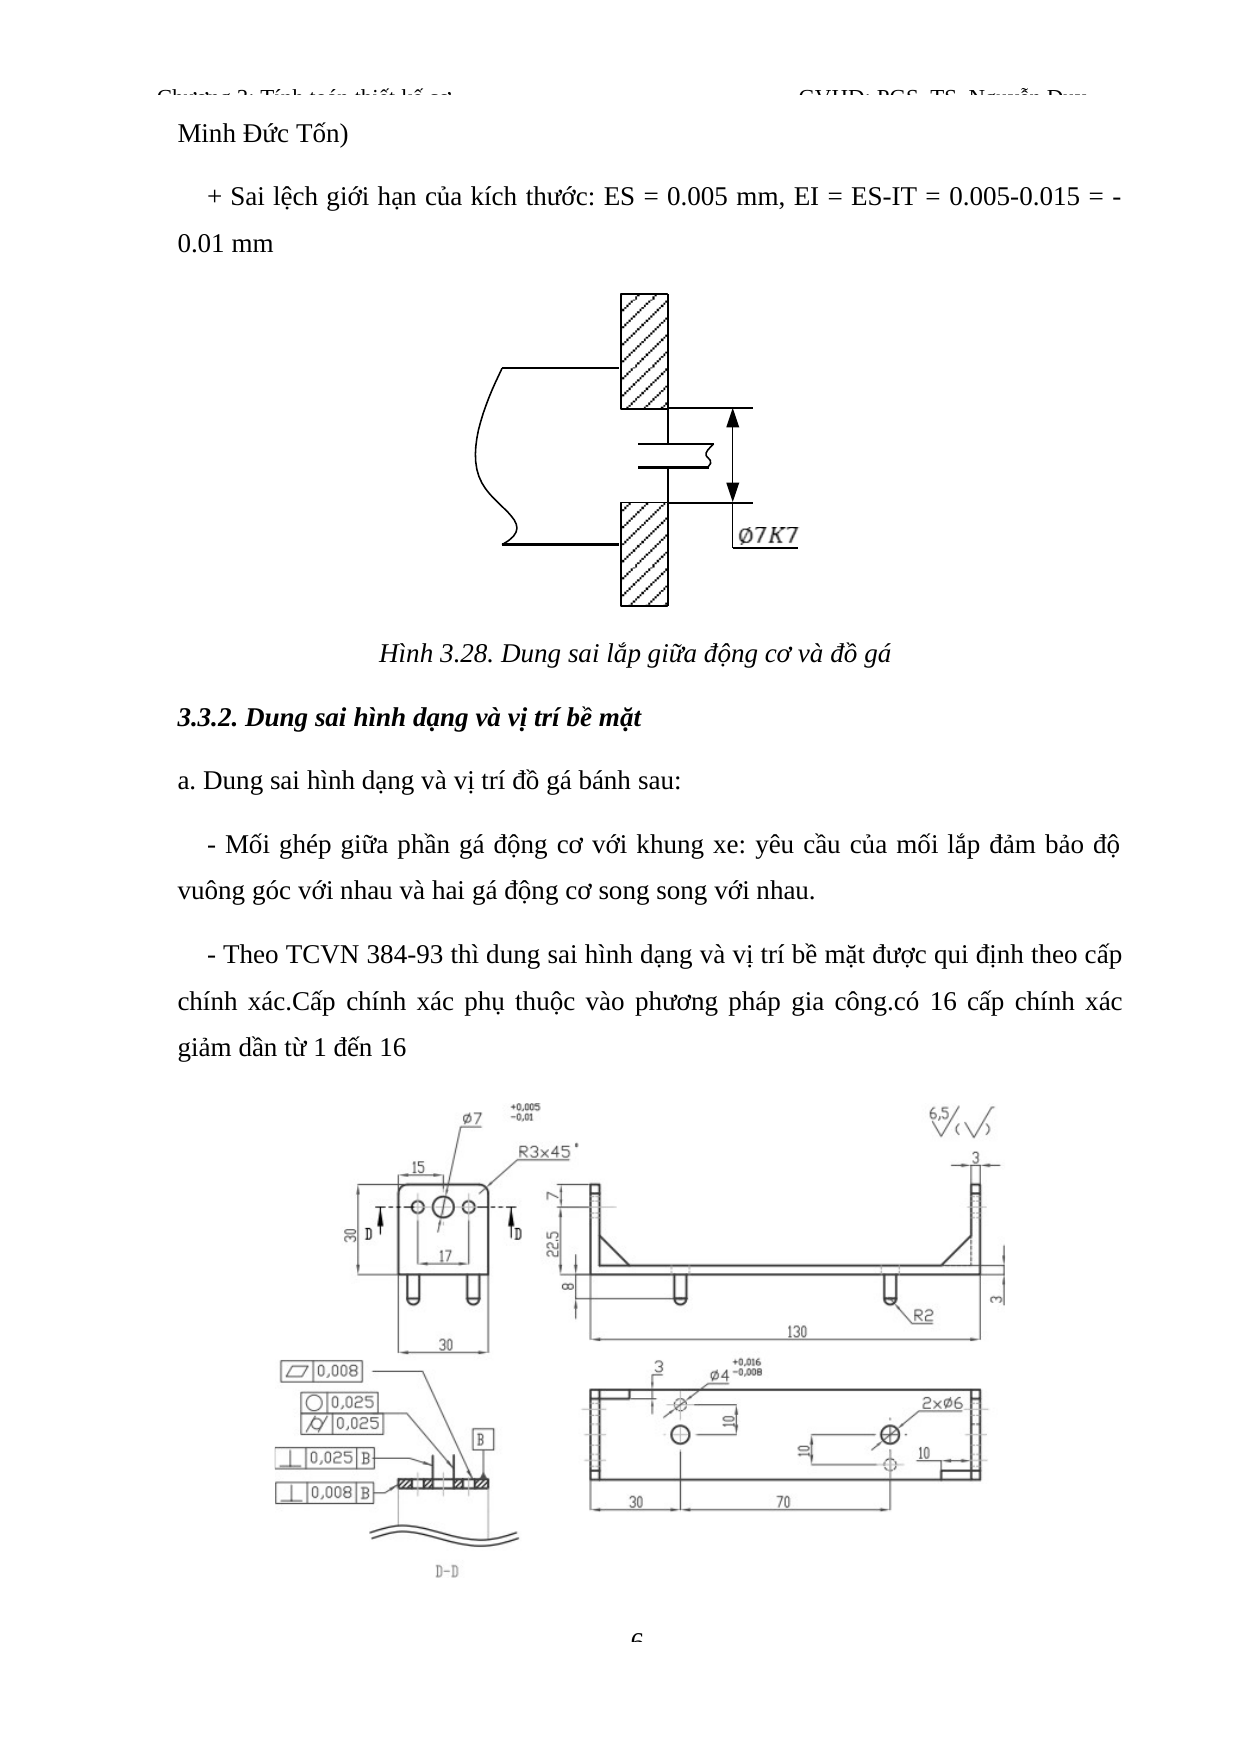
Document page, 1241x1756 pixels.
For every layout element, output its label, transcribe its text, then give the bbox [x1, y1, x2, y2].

list Dung sai hình dạng và vị trí đồ gá bánh sau: [177, 764, 1144, 796]
picture [738, 527, 800, 545]
text Minh Đức Tốn) [177, 117, 1144, 148]
picture [274, 1103, 1005, 1578]
text Hình 3.28. Dung sai lắp giữa động cơ và đồ gá [333, 638, 937, 669]
text + Sai lệch giới hạn của kích thước: ES = 0.005 mm, EI = ES-IT = 0.005-0.015 = - [207, 181, 1144, 212]
subtitle Dung sai hình dạng và vị trí bề mặt [177, 701, 1144, 732]
list Theo TCVN 384-93 thì dung sai hình dạng và vị trí bề mặt được qui định theo cấp chính xác.Cấp chính xác phụ thuộc vào phương pháp gia công.có 16 cấp chính xác giảm dần từ 1 đến 16 [177, 938, 1123, 1062]
text 0.01 mm [177, 227, 1144, 258]
list Mối ghép giữa phần gá động cơ với khung xe: yêu cầu của mối lắp đảm bảo độ vuông góc với nhau và hai gá động cơ song song với nhau. [177, 828, 1123, 906]
picture [622, 503, 667, 605]
picture [622, 295, 667, 408]
